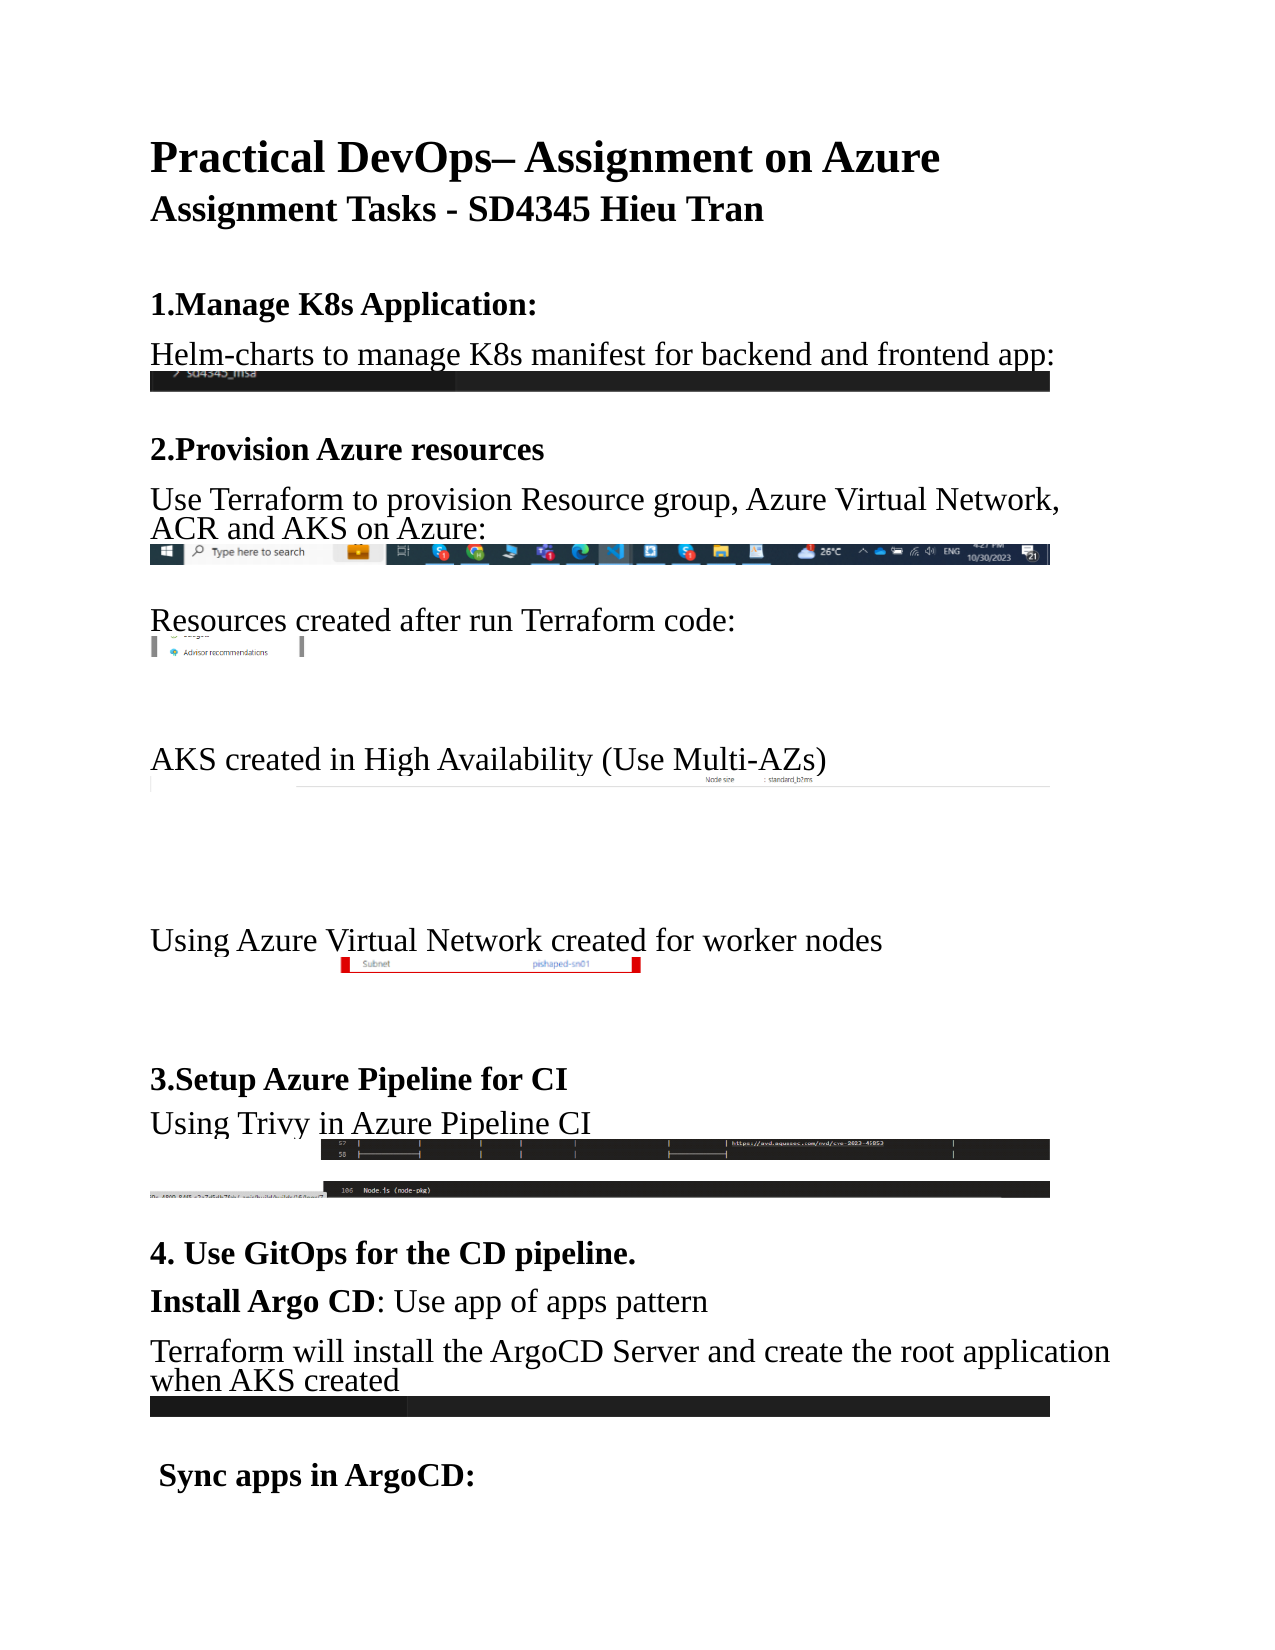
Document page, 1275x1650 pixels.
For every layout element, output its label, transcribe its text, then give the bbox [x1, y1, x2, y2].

text Use Terraform to provision Resource group, Azure Virtual Network, ACR and AKS on Azure: [150, 487, 1125, 545]
text Practical DevOps– Assignment on Azure [612, 150, 1125, 179]
text Sync apps in ArgoCD: [150, 1464, 1125, 1492]
text Helm-charts to manage K8s manifest for backend and frontend app: [150, 342, 1125, 371]
text 1.Manage K8s Application: [150, 293, 1125, 322]
text Terraform will install the ArgoCD Server and create the root application when AKS created [150, 1339, 1125, 1397]
text 2.Provision Azure resources [150, 438, 1125, 467]
text AKS created in High Availability (Use Multi-AZs) [819, 749, 1125, 776]
text Practical DevOps– Assignment on Azure [457, 150, 614, 179]
text AKS created in High Availability (Use Multi-AZs) [150, 749, 608, 776]
text Using Trivy in Azure Pipeline CI [150, 1113, 1125, 1140]
text AKS created in High Availability (Use Multi-AZs) [606, 749, 821, 776]
text Install Argo CD: Use app of apps pattern [150, 1290, 1125, 1319]
text Resources created after run Terraform code: [150, 612, 1125, 637]
text Practical DevOps– Assignment on Azure [150, 150, 462, 179]
text Assignment Tasks - SD4345 Hieu Tran [150, 199, 1125, 227]
text Using Azure Virtual Network created for worker nodes [150, 930, 1125, 957]
text 4. Use GitOps for the CD pipeline. [150, 1244, 1125, 1269]
text 3.Setup Azure Pipeline for CI [150, 1069, 1125, 1096]
